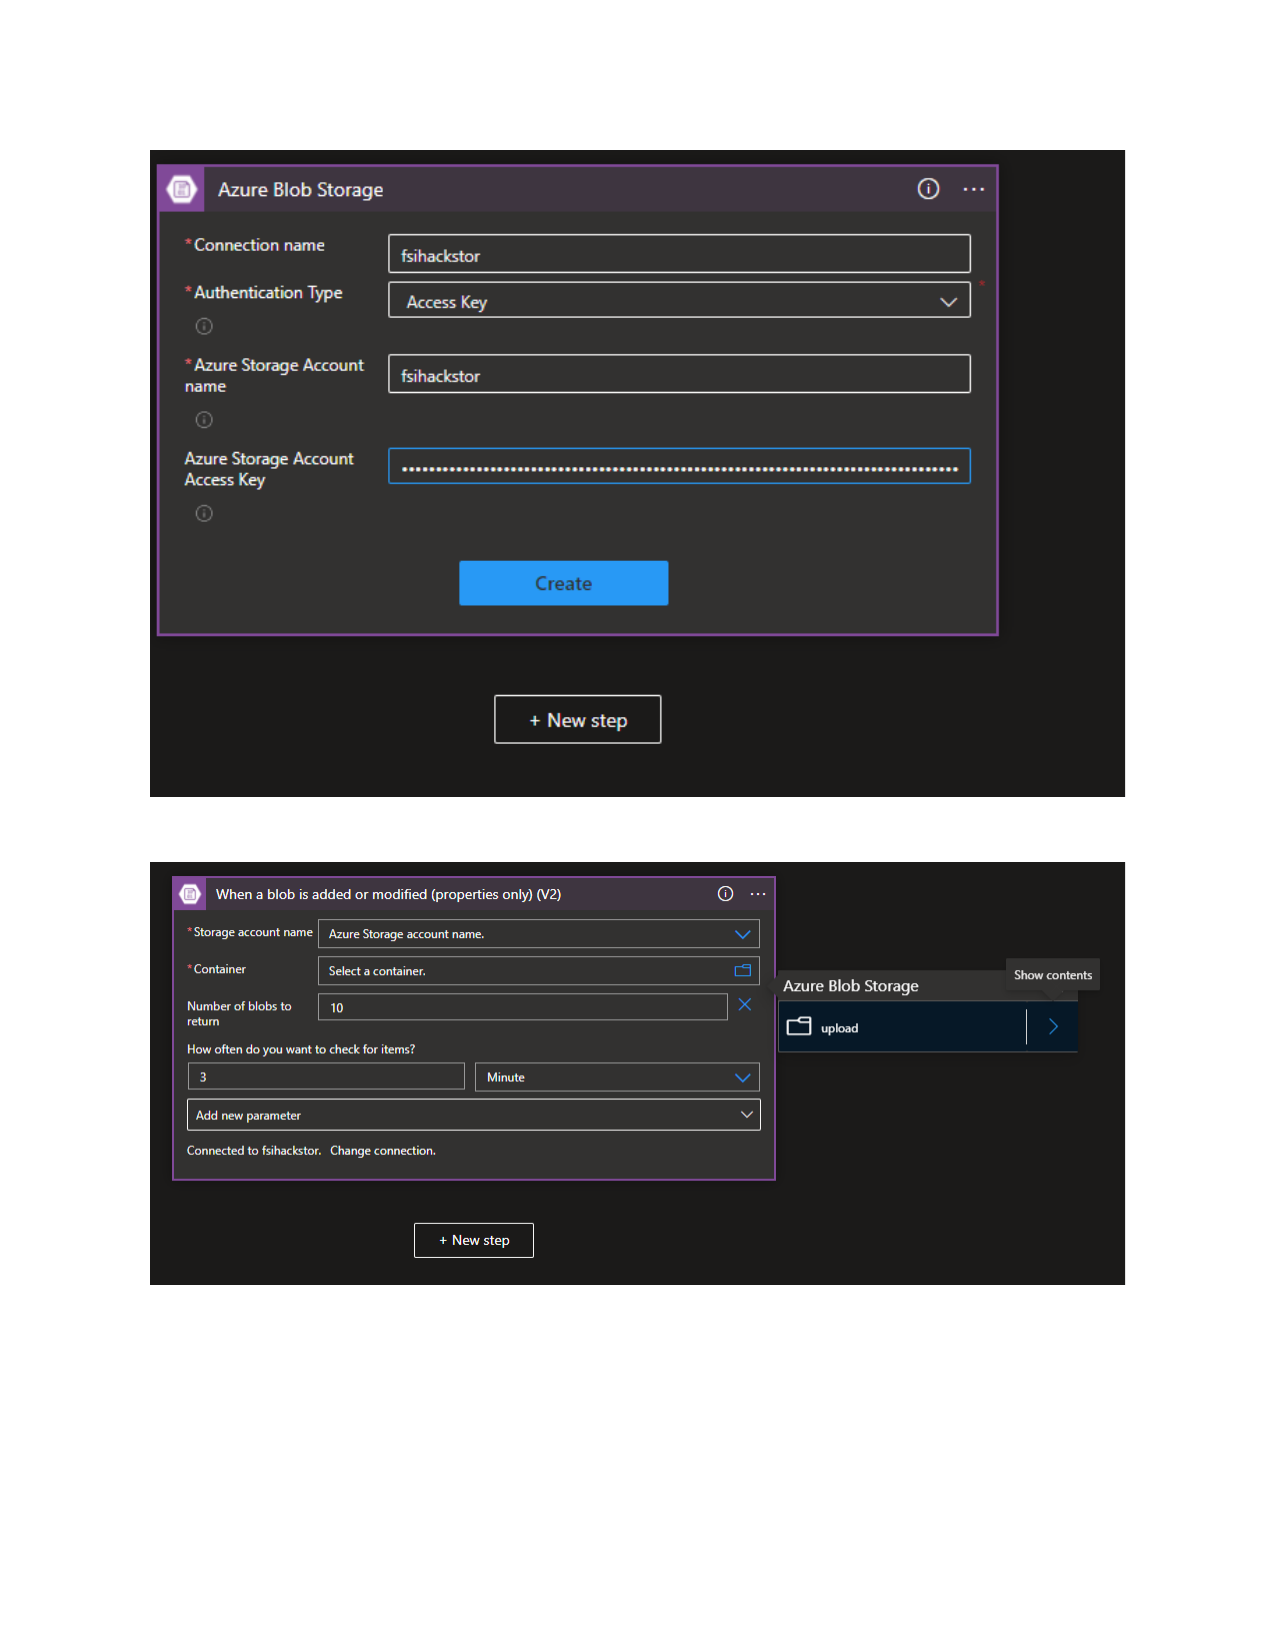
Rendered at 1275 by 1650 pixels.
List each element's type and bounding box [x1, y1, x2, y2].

picture [150, 862, 1125, 1285]
picture [150, 150, 1125, 797]
